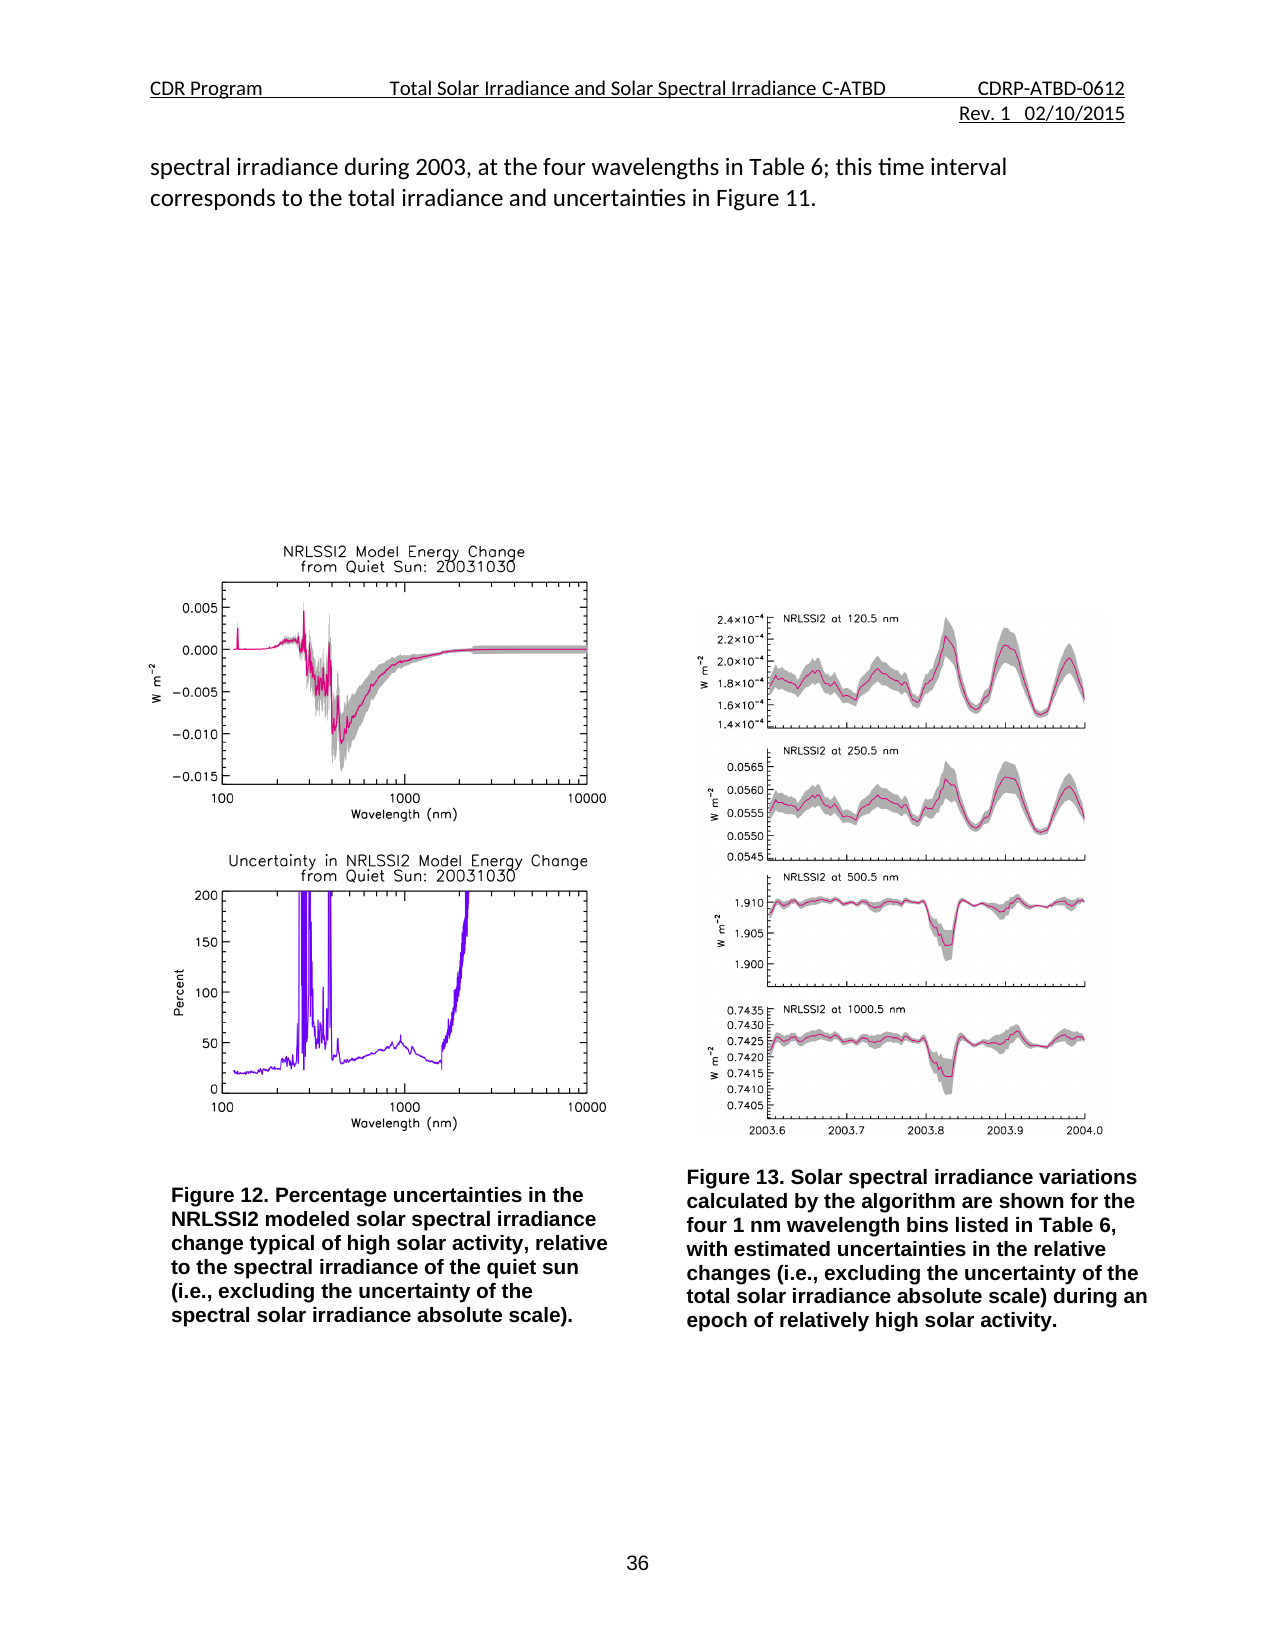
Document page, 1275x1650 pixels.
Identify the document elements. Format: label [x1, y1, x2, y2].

picture [1016, 829, 1112, 1146]
text [150, 151, 1125, 212]
picture [138, 545, 620, 1146]
